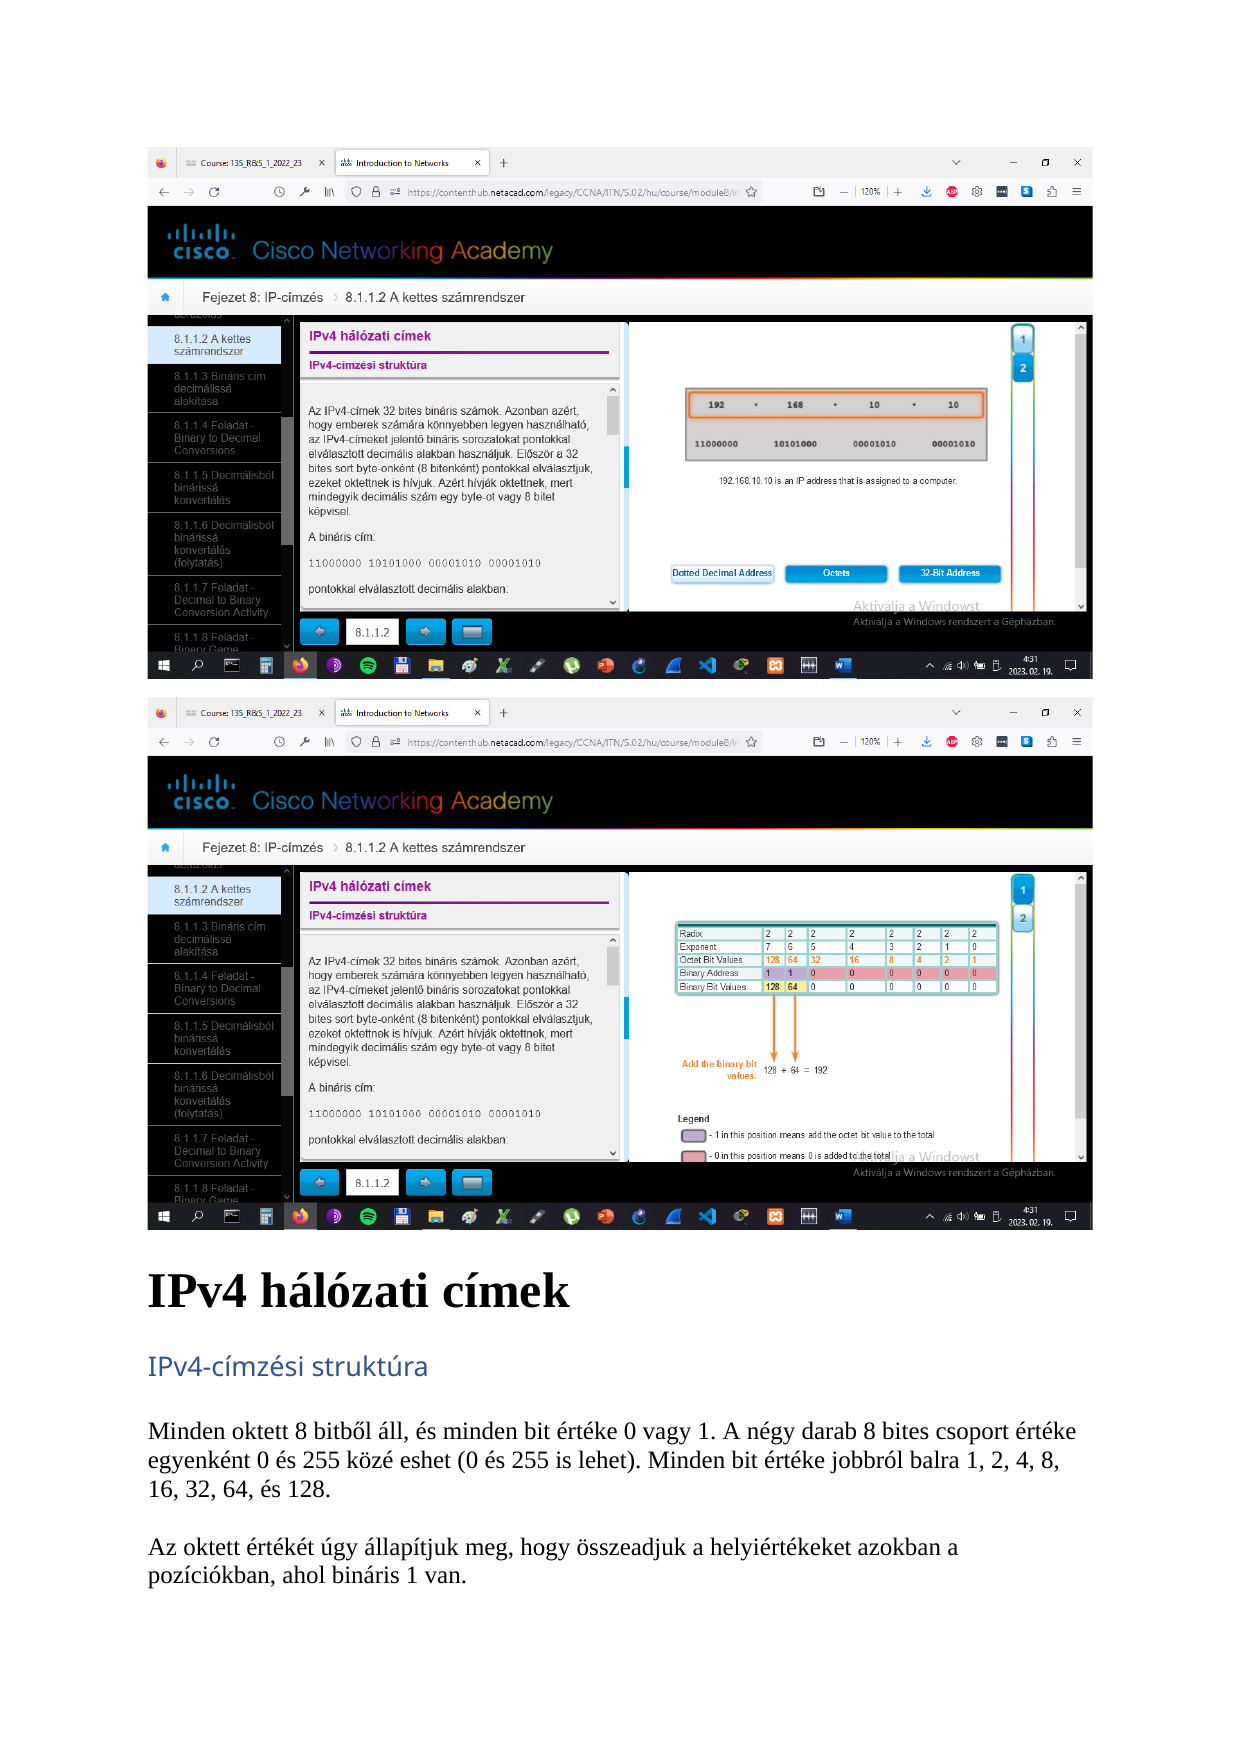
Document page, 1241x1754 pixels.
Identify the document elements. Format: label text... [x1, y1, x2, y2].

text Minden oktett 8 bitből áll, és minden bit értéke 0 vagy 1. A négy darab 8 bites csoport értéke egyenként 0 és 255 közé eshet (0 és 255 is lehet). Minden bit értéke jobbról balra 1, 2, 4, 8, 16, 32, 64, és 128. [148, 1416, 1093, 1502]
text Az oktett értékét úgy állapítjuk meg, hogy összeadjuk a helyiértékeket azokban a pozíciókban, ahol bináris 1 van. [148, 1532, 1093, 1589]
picture [147, 697, 1093, 1230]
picture [147, 147, 1093, 679]
subtitle IPv4-címzési struktúra [148, 1347, 1093, 1384]
subtitle IPv4 hálózati címek [148, 1261, 1093, 1318]
